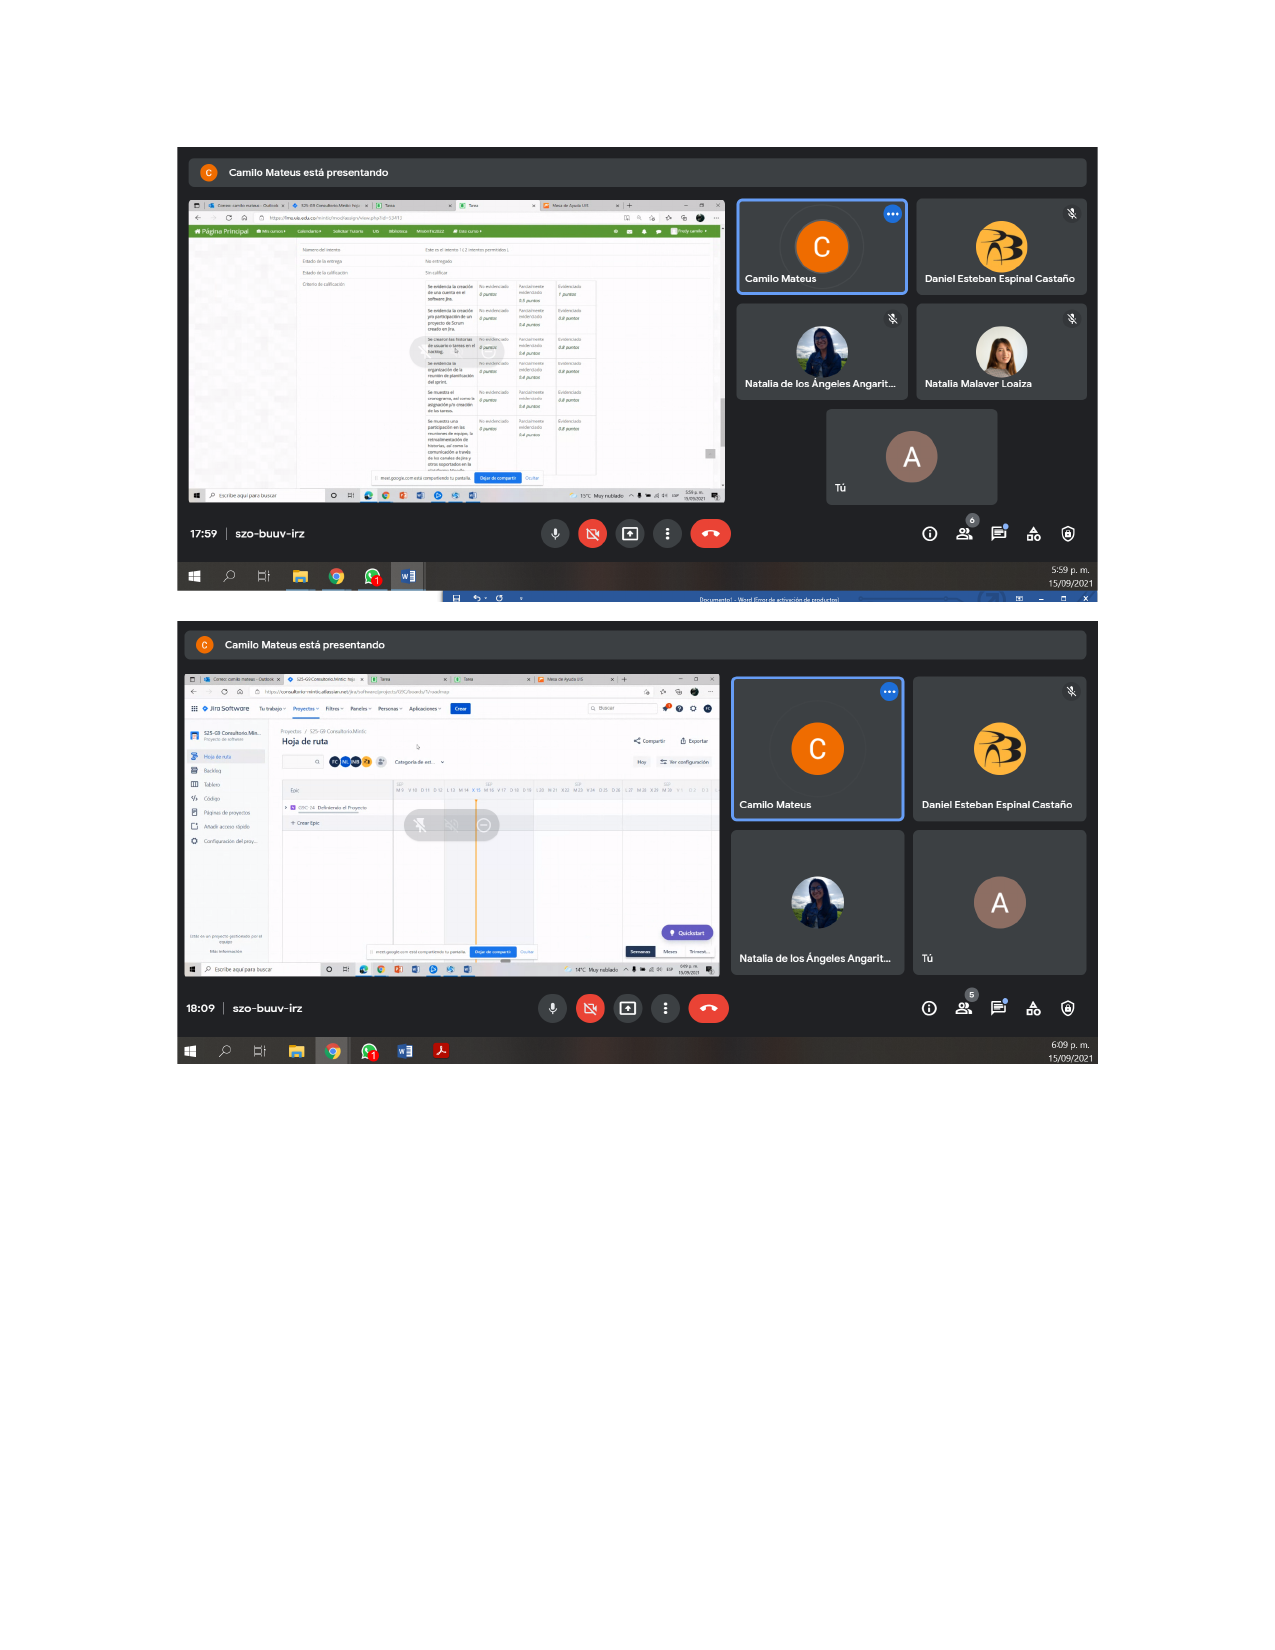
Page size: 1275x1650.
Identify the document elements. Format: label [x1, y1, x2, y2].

picture [177, 621, 1098, 1064]
picture [177, 147, 1098, 602]
